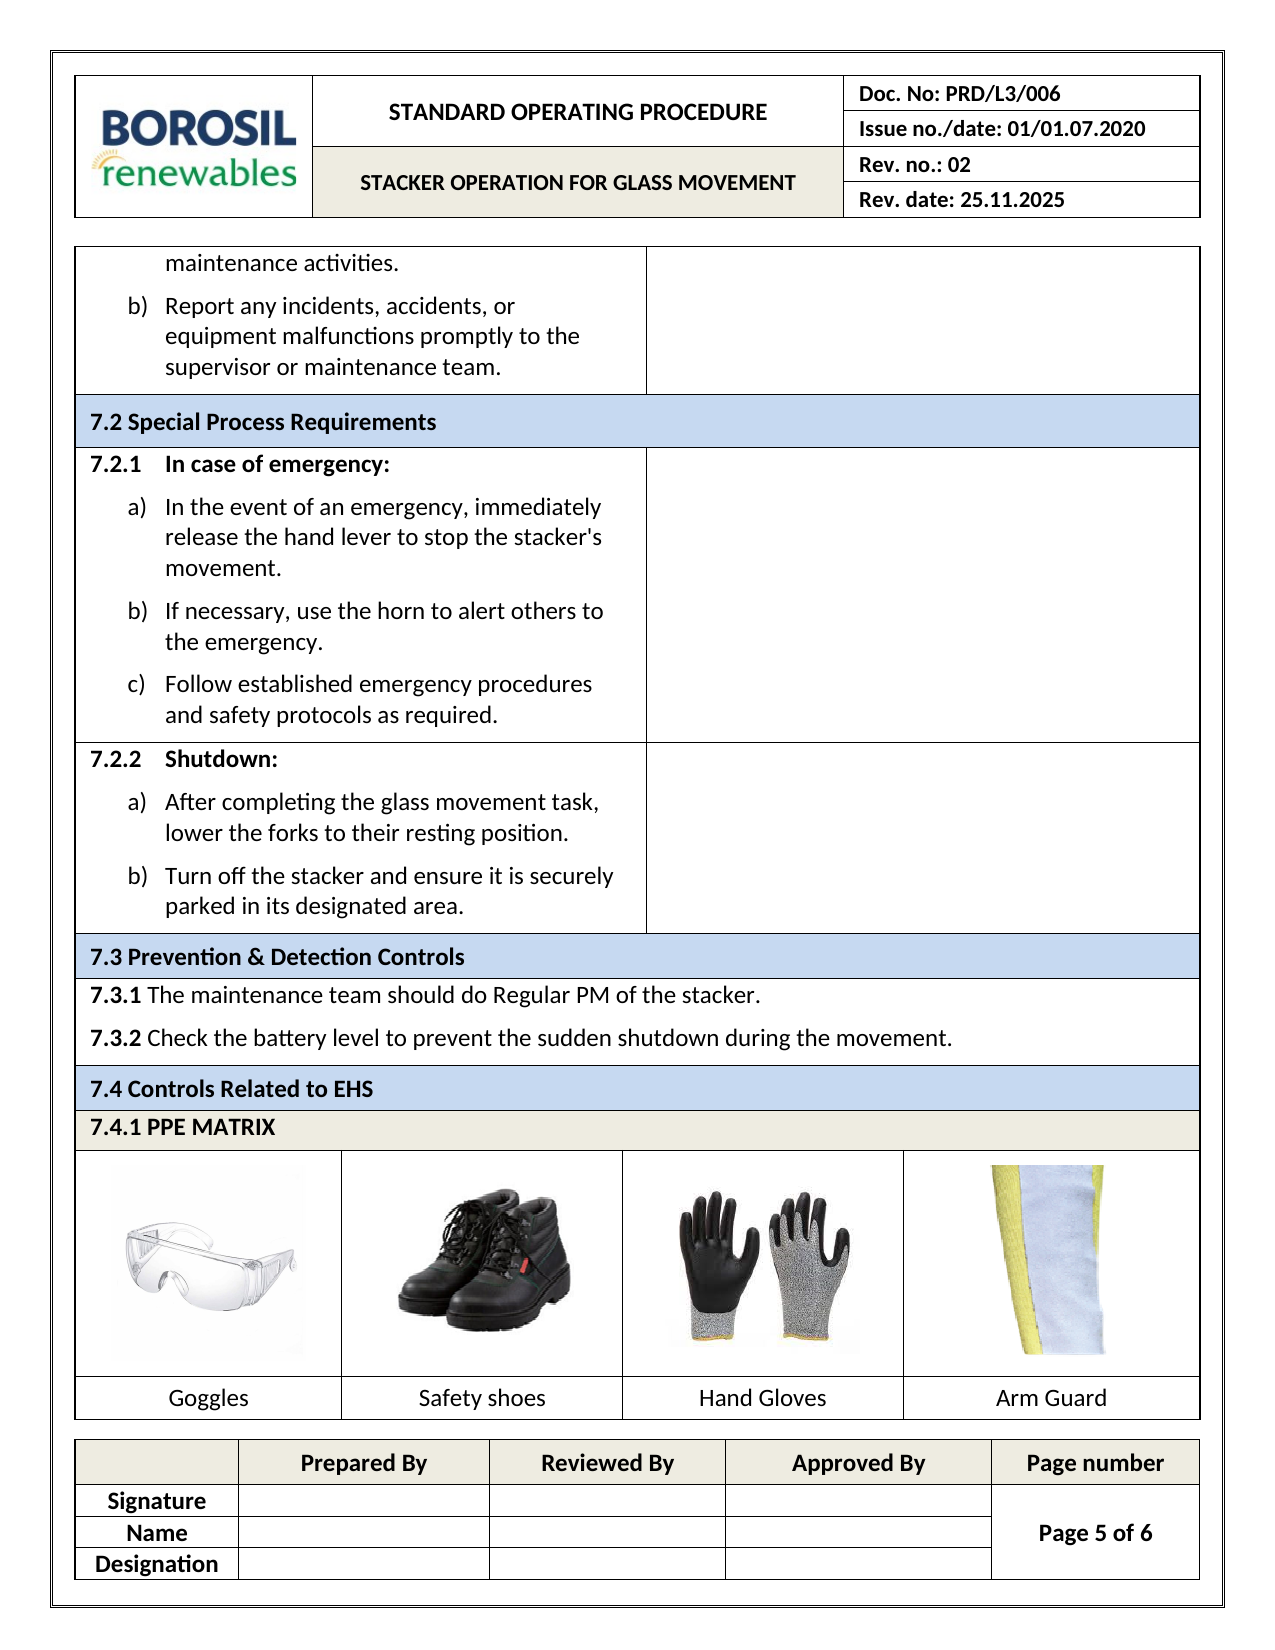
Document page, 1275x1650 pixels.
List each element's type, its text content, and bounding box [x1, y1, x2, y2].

table_cell Goggles [76, 1377, 341, 1419]
table_cell [647, 743, 1199, 933]
table_cell Safety shoes [342, 1377, 622, 1419]
table_cell Hand Gloves [623, 1377, 903, 1419]
picture [665, 1165, 861, 1361]
table_cell Shutdown: After completing the glass movement task, lower the forks to their resting position. Turn off the stacker and ensure it is securely parked in its designated area. [76, 743, 646, 933]
table_cell Arm Guard [904, 1377, 1199, 1419]
picture [111, 1165, 306, 1361]
table_cell 7.3 Prevention & Detection Controls [76, 934, 1199, 978]
picture [91, 95, 297, 198]
picture [390, 1165, 575, 1361]
table_cell [904, 1151, 1199, 1376]
table_cell [76, 1151, 341, 1376]
table_cell [342, 1151, 622, 1376]
table_cell 7.4.1 PPE MATRIX [76, 1111, 1199, 1150]
table_cell In case of emergency: In the event of an emergency, immediately release the hand lever to stop the stacker's movement. If necessary, use the horn to alert others to the emergency. Follow established emergency procedures and safety protocols as required. [76, 448, 646, 742]
picture [987, 1165, 1116, 1361]
table_cell 7.2 Special Process Requirements [76, 395, 1199, 447]
table_cell 7.4 Controls Related to EHS [76, 1066, 1199, 1110]
table_cell [647, 448, 1199, 742]
table_cell 7.3.1 The maintenance team should do Regular PM of the stacker. 7.3.2 Check the battery level to prevent the sudden shutdown during the movement. [76, 979, 1199, 1065]
table_cell [623, 1151, 903, 1376]
table_cell [647, 247, 1199, 394]
